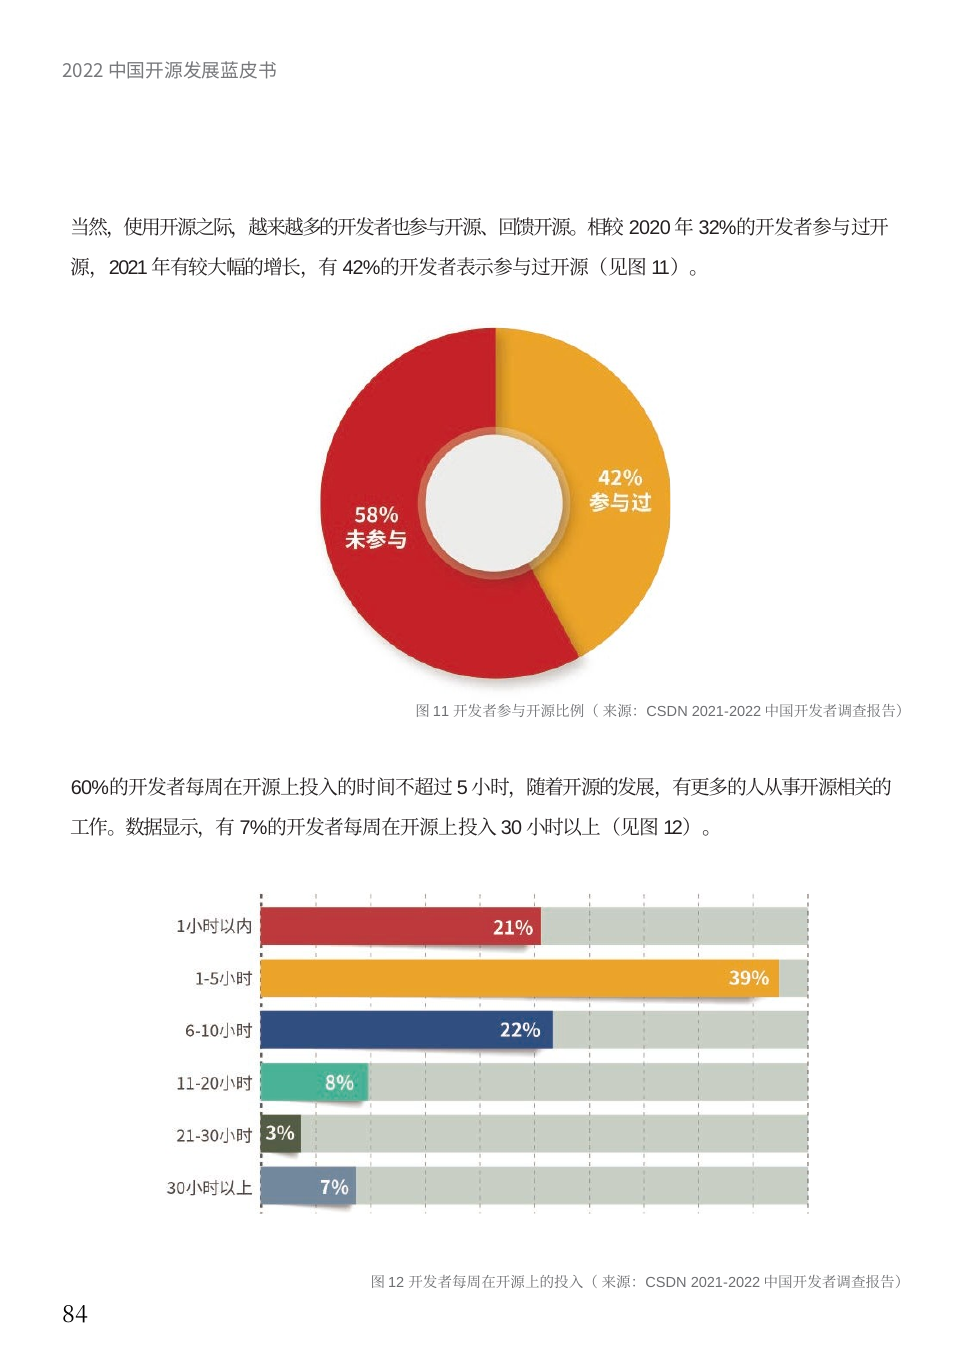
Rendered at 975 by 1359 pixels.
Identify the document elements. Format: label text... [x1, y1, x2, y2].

text 图11 开发者参与开源比例（ 来源：CSDN 2021-2022中国开发者调查报告） [415, 321, 950, 721]
text 当然，使用开源之际，越来越多的开发者也参与开源、回馈开源。相较2020年32%的开发者参与过开源，2021年有较大幅的增长，有42%的开发者表示参与过开源（见图11）。 [70, 212, 904, 280]
picture [165, 892, 809, 1214]
text 60%的开发者每周在开源上投入的时间不超过5小时，随着开源的发展，有更多的人从事开源相关的工作。数据显示，有7%的开发者每周在开源上投入30小时以上（见图12）。 [71, 772, 905, 840]
picture [314, 321, 671, 700]
text 图12 开发者每周在开源上的投入（ 来源：CSDN 2021-2022中国开发者调查报告） [370, 1271, 950, 1291]
